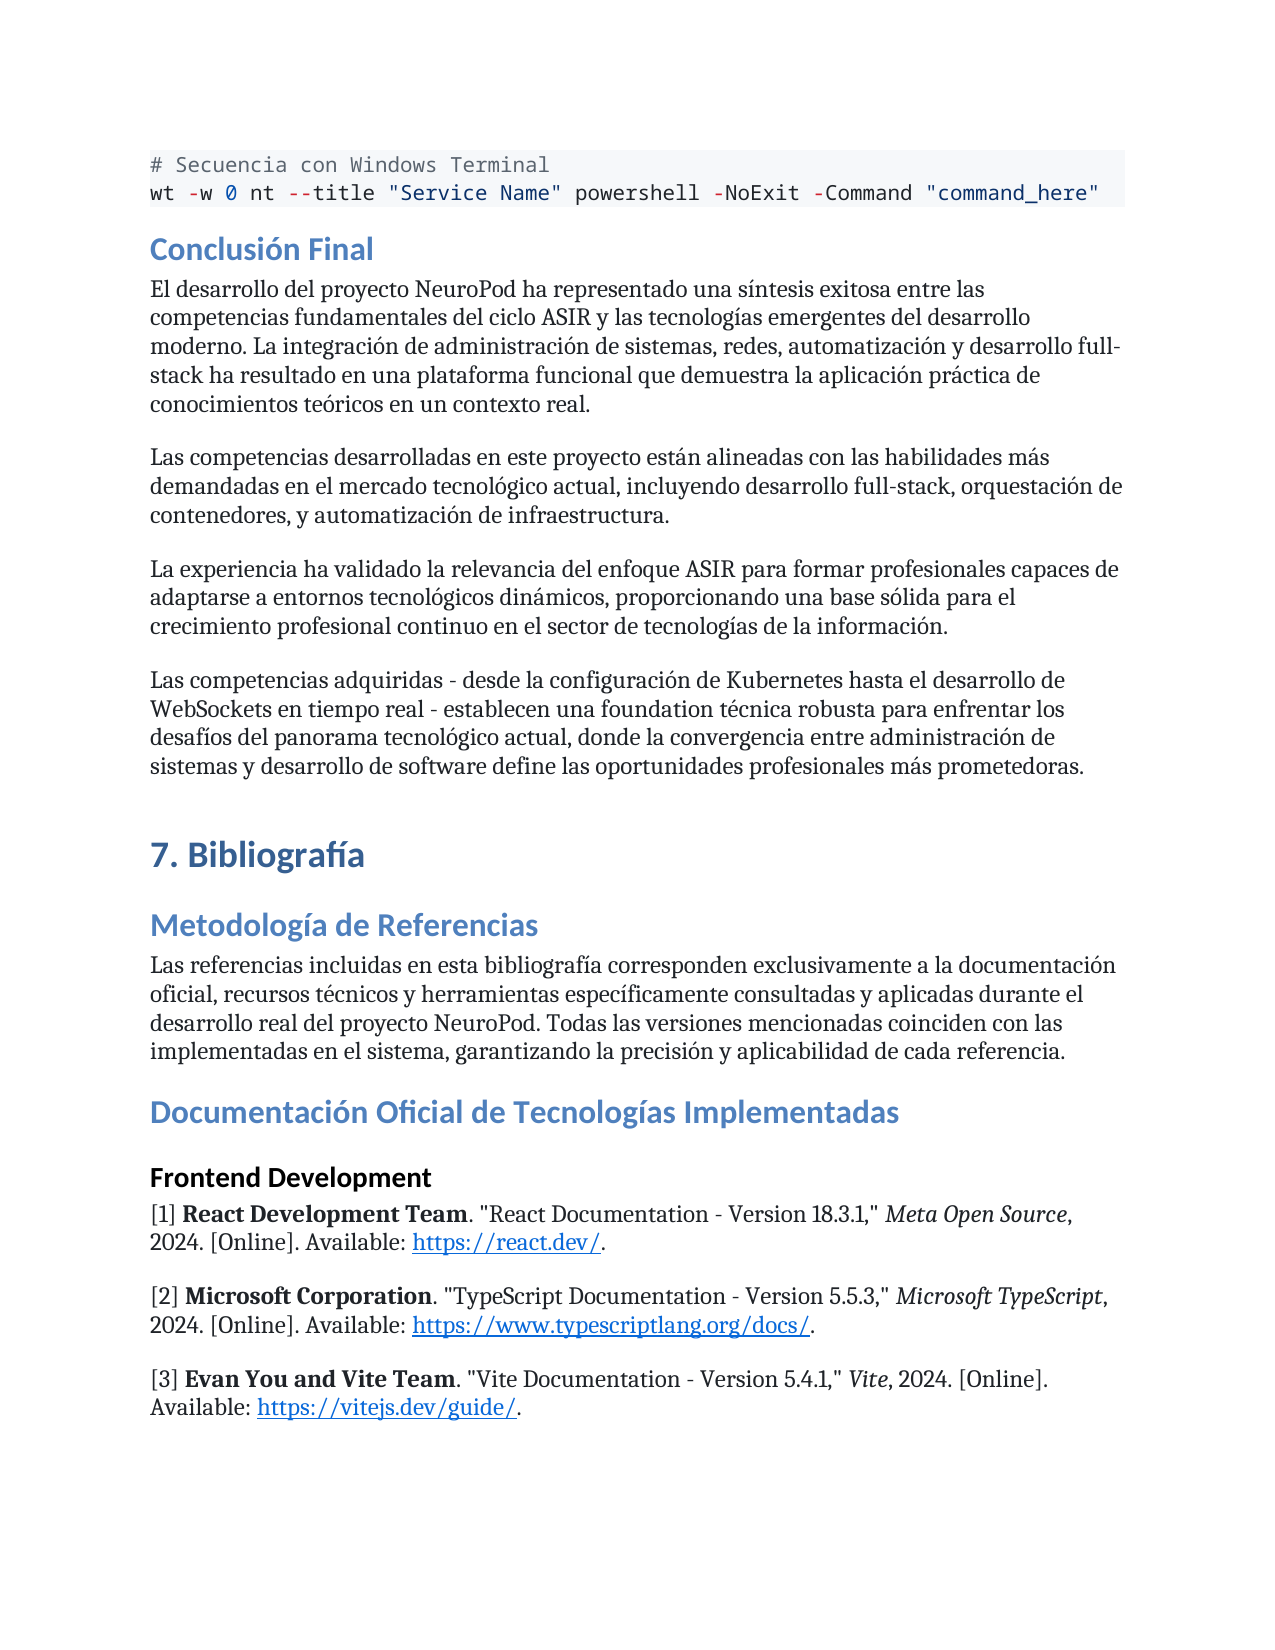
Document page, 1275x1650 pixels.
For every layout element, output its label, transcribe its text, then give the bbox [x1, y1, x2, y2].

text wt -w 0 nt --title "Service Name" powershell -NoExit -Command "command_here" [150, 178, 1125, 207]
text El desarrollo del proyecto NeuroPod ha representado una síntesis exitosa entre las competencias fundamentales del ciclo ASIR y las tecnologías emergentes del desarrollo moderno. La integración de administración de sistemas, redes, automatización y desarrollo full-stack ha resultado en una plataforma funcional que demuestra la aplicación práctica de conocimientos teóricos en un contexto real. [150, 274, 1125, 418]
subtitle Frontend Development [150, 1159, 1125, 1194]
subtitle Conclusión Final [150, 228, 1125, 268]
subtitle Metodología de Referencias [150, 904, 1125, 945]
subtitle 7. Bibliografía [150, 831, 1125, 877]
text Las referencias incluidas en esta bibliografía corresponden exclusivamente a la documentación oficial, recursos técnicos y herramientas específicamente consultadas y aplicadas durante el desarrollo real del proyecto NeuroPod. Todas las versiones mencionadas coinciden con las implementadas en el sistema, garantizando la precisión y aplicabilidad de cada referencia. [150, 951, 1125, 1066]
text [1] React Development Team. "React Documentation - Version 18.3.1," Meta Open Source, 2024. [Online]. Available: https://react.dev/. [150, 1199, 1125, 1257]
text [3] Evan You and Vite Team. "Vite Documentation - Version 5.4.1," Vite, 2024. [Online]. Available: https://vitejs.dev/guide/. [150, 1364, 1125, 1422]
text # Secuencia con Windows Terminal [150, 150, 1125, 178]
text La experiencia ha validado la relevancia del enfoque ASIR para formar profesionales capaces de adaptarse a entornos tecnológicos dinámicos, proporcionando una base sólida para el crecimiento profesional continuo en el sector de tecnologías de la información. [150, 554, 1125, 641]
text Las competencias desarrolladas en este proyecto están alineadas con las habilidades más demandadas en el mercado tecnológico actual, incluyendo desarrollo full-stack, orquestación de contenedores, y automatización de infraestructura. [150, 443, 1125, 529]
subtitle Documentación Oficial de Tecnologías Implementadas [150, 1091, 1125, 1132]
text Las competencias adquiridas - desde la configuración de Kubernetes hasta el desarrollo de WebSockets en tiempo real - establecen una foundation técnica robusta para enfrentar los desafíos del panorama tecnológico actual, donde la convergencia entre administración de sistemas y desarrollo de software define las oportunidades profesionales más prometedoras. [150, 666, 1125, 781]
text [2] Microsoft Corporation. "TypeScript Documentation - Version 5.5.3," Microsoft TypeScript, 2024. [Online]. Available: https://www.typescriptlang.org/docs/. [150, 1282, 1125, 1339]
